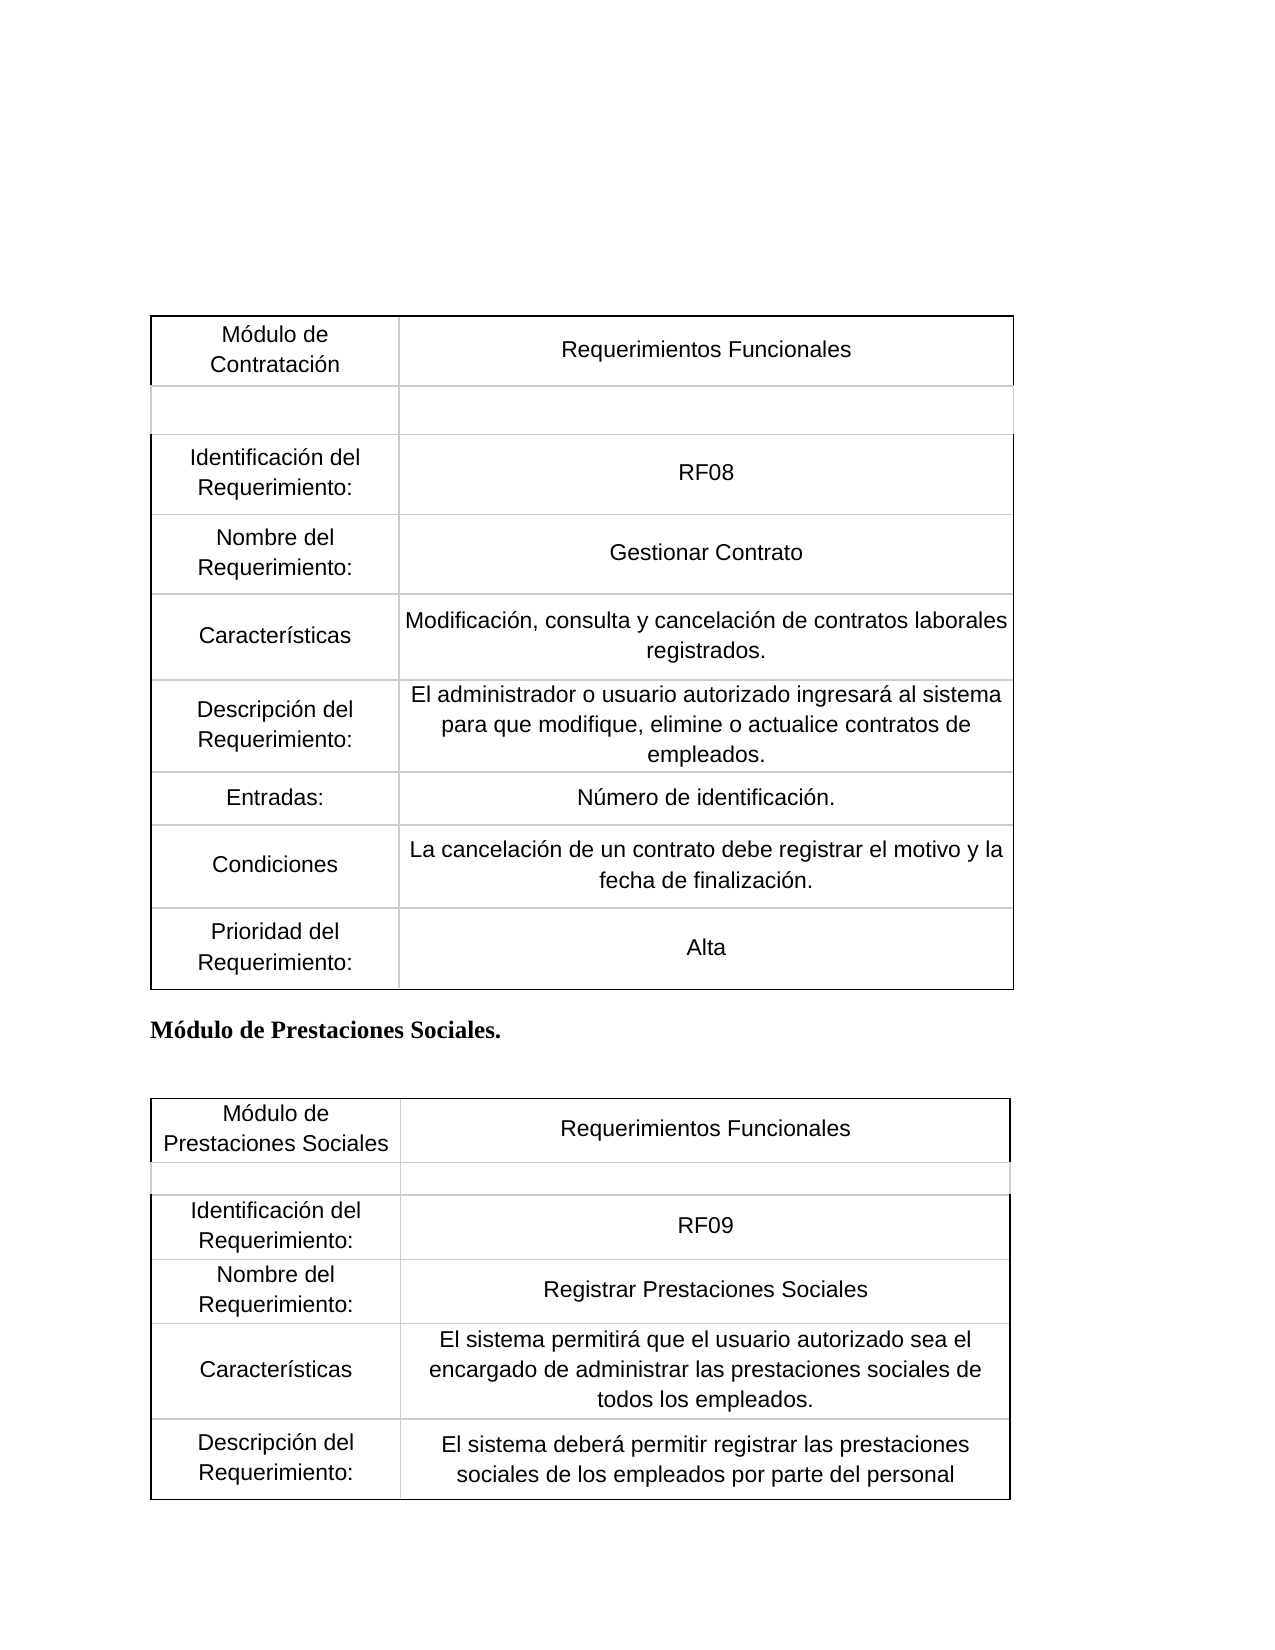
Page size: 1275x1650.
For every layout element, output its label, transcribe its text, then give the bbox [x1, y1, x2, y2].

text Módulo de Prestaciones Sociales. [150, 1015, 1125, 1044]
